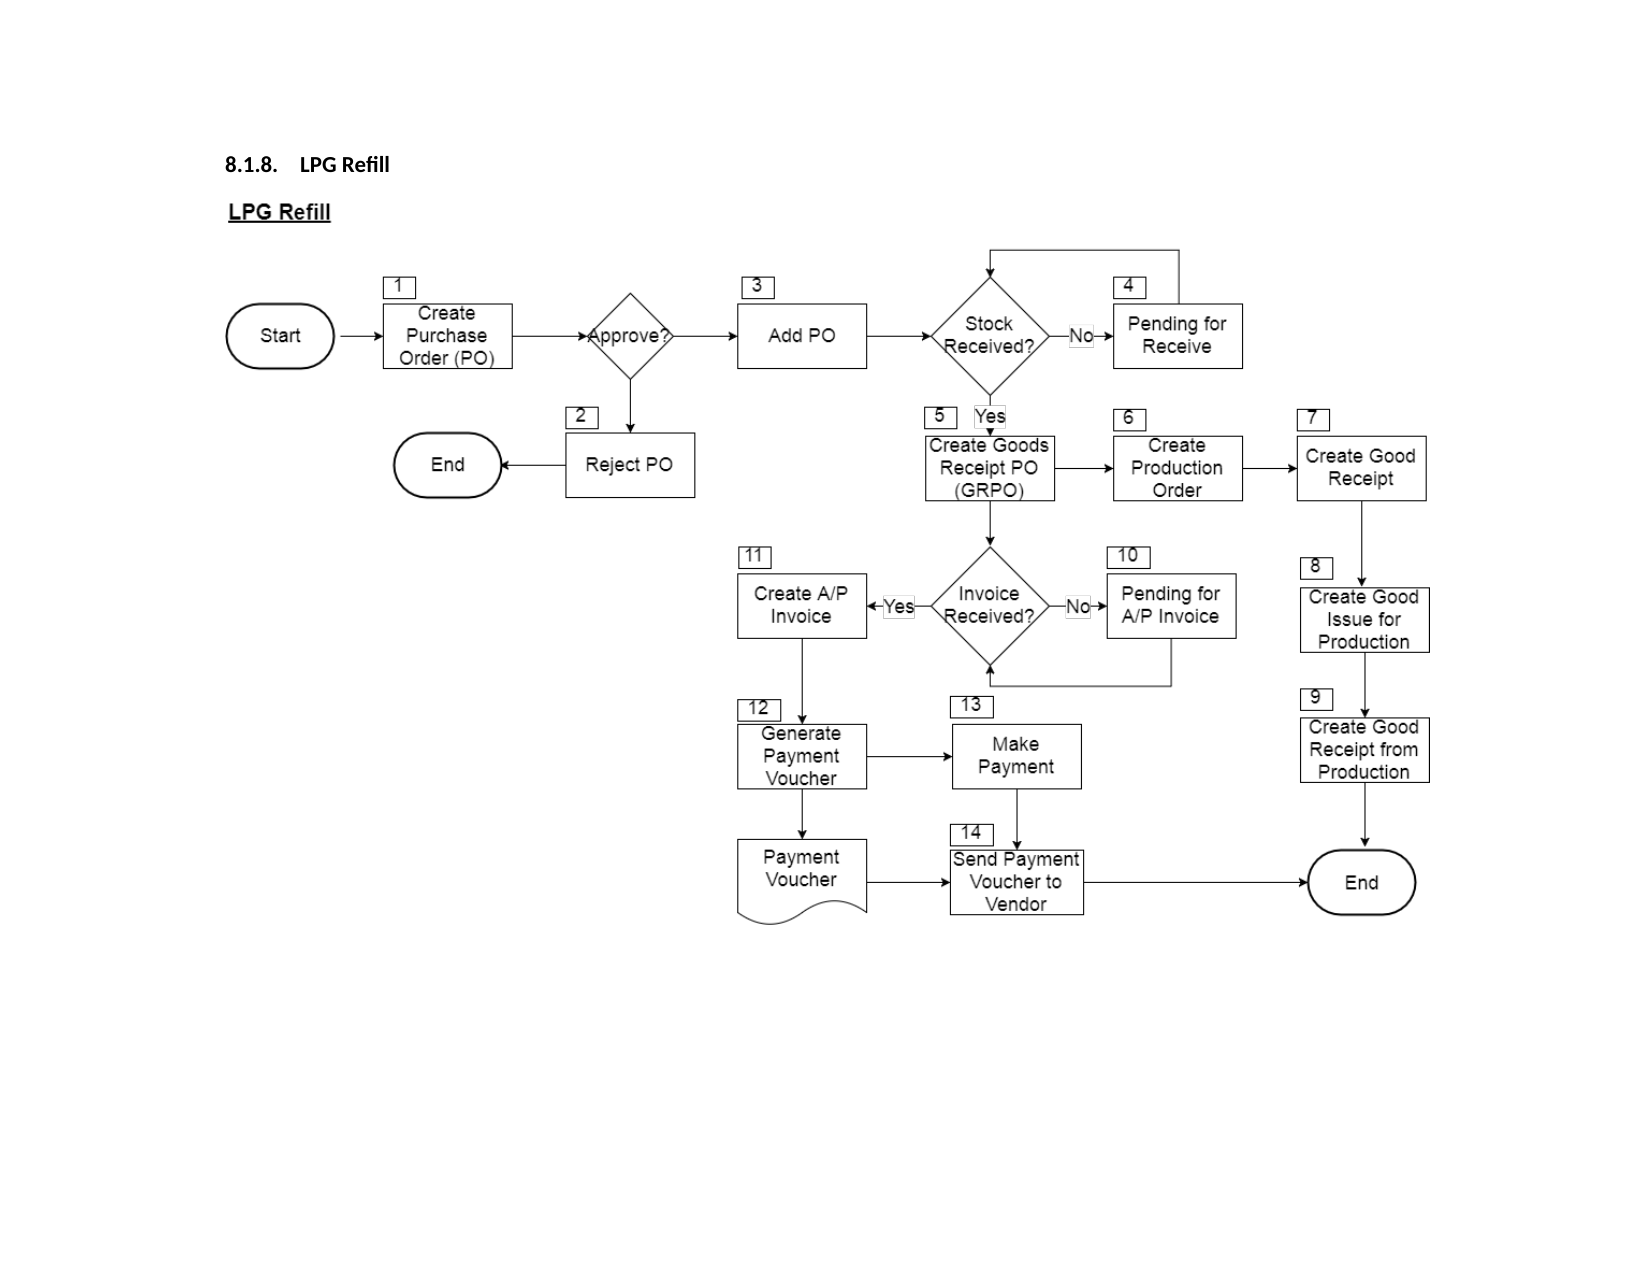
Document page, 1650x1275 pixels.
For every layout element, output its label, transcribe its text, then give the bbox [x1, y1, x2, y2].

list LPG Refill [225, 150, 1500, 178]
picture [225, 196, 1430, 926]
